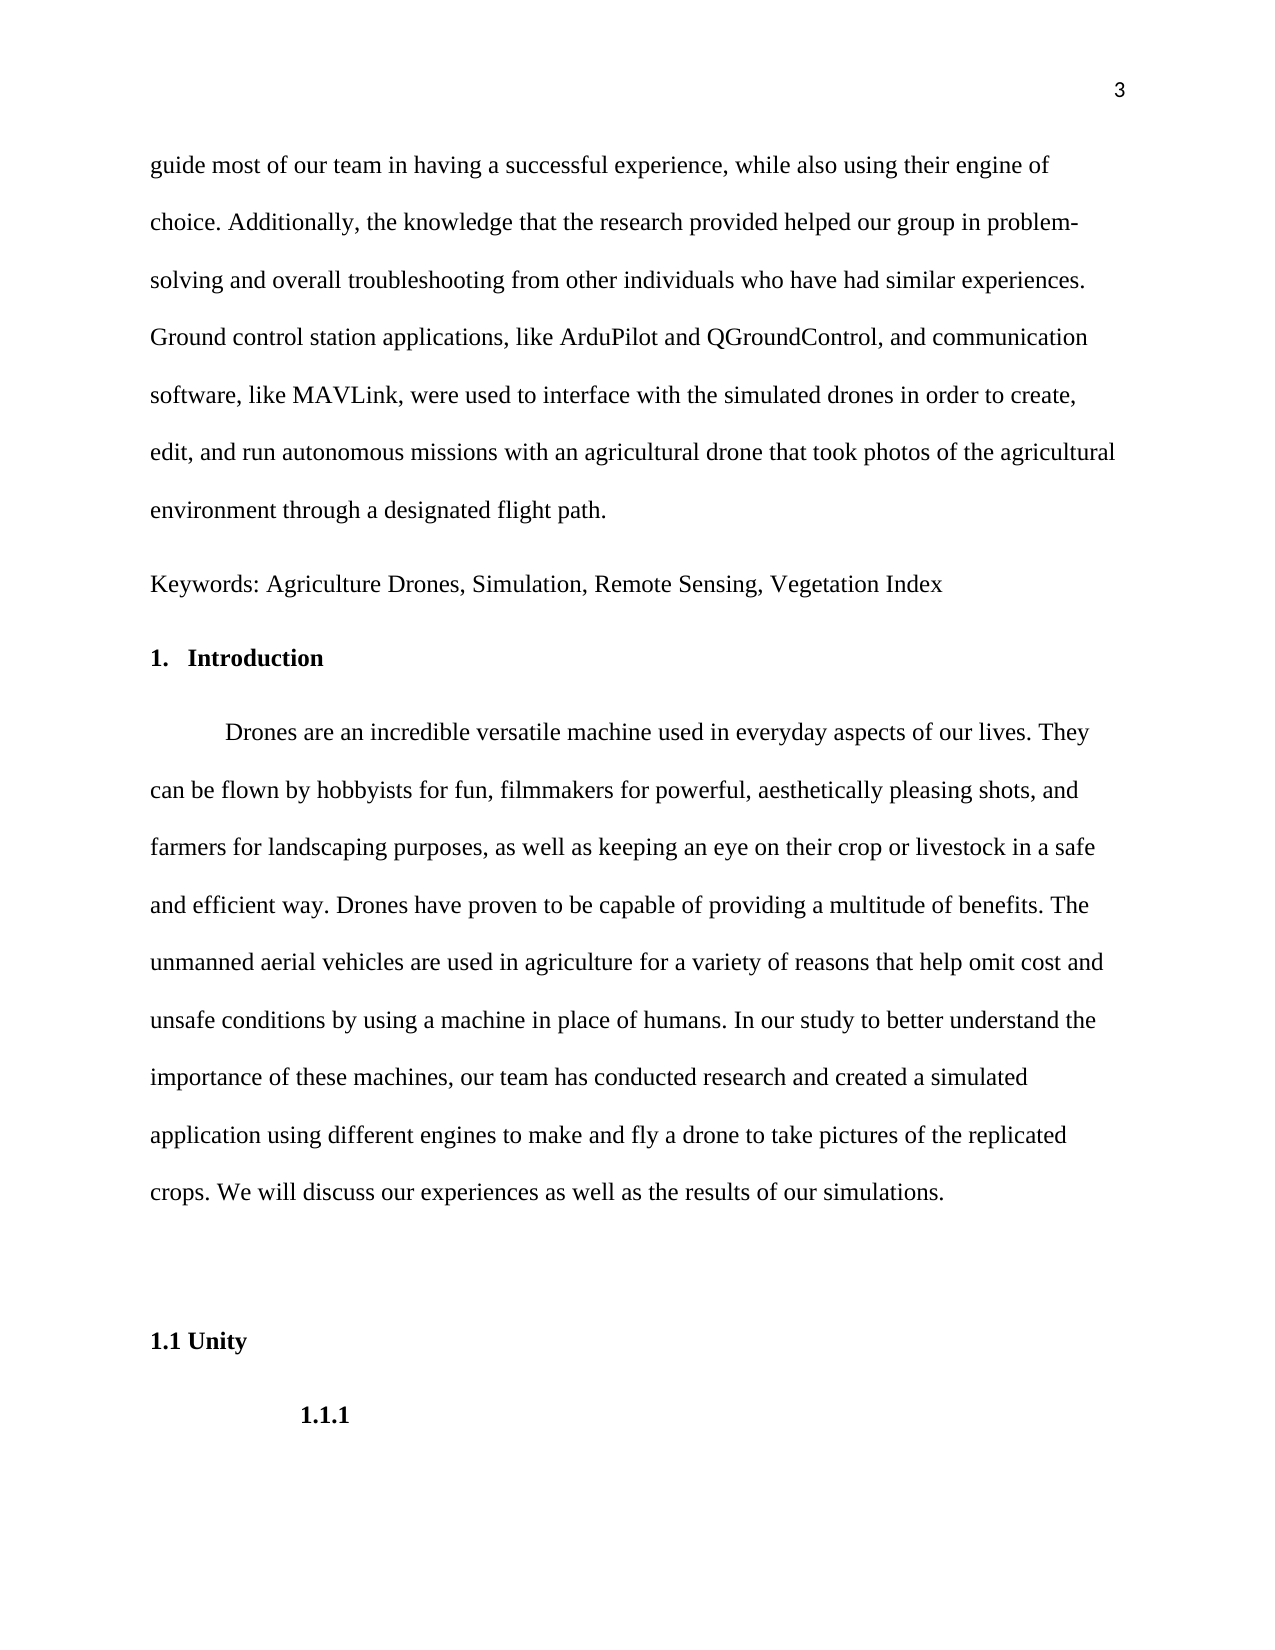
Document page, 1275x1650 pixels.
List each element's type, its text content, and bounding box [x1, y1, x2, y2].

list Introduction [150, 643, 1125, 672]
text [150, 150, 1125, 524]
text Keywords: Agriculture Drones, Simulation, Remote Sensing, Vegetation Index [150, 569, 1125, 598]
text 1.1 Unity [150, 1326, 1125, 1354]
text 1.1.1 [225, 1400, 1125, 1429]
text Drones are an incredible versatile machine used in everyday aspects of our lives. They can be flown by hobbyists for fun, filmmakers for powerful, aesthetically pleasing shots, and farmers for landscaping purposes, as well as keeping an eye on their crop or livestock in a safe and efficient way. Drones have proven to be capable of providing a multitude of benefits. The unmanned aerial vehicles are used in agriculture for a variety of reasons that help omit cost and unsafe conditions by using a machine in place of humans. In our study to better understand the importance of these machines, our team has conducted research and created a simulated application using different engines to make and fly a drone to take pictures of the replicated crops. We will discuss our experiences as well as the results of our simulations. [150, 717, 1125, 1206]
